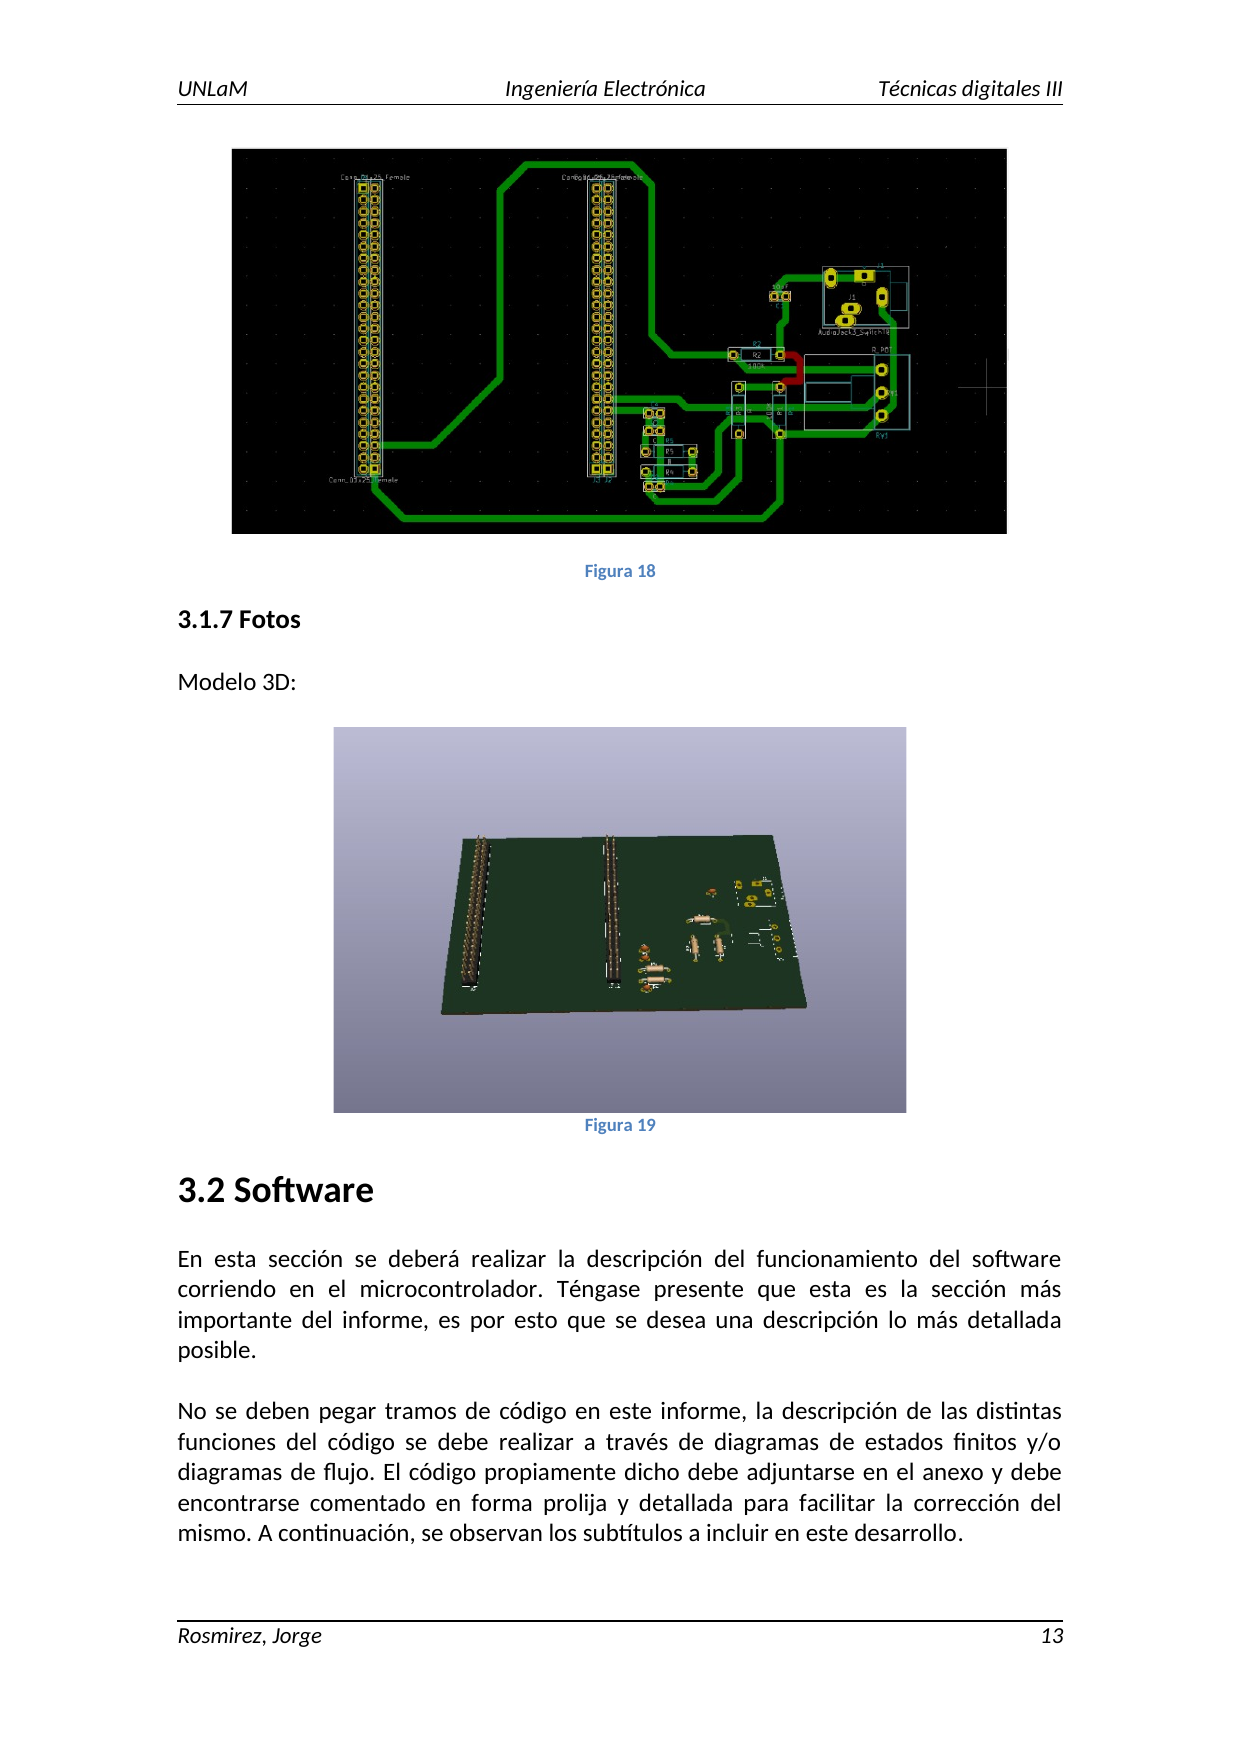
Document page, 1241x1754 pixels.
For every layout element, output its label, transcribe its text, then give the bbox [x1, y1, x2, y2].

picture [231, 147, 1009, 534]
text Figura 19 [177, 1113, 1063, 1136]
picture [333, 727, 907, 1113]
text En esta sección se deberá realizar la descripción del funcionamiento del software corriendo en el microcontrolador. Téngase presente que esta es la sección más importante del informe, es por esto que se desea una descripción lo más detallada posible. [177, 1243, 1063, 1365]
text Modelo 3D: [177, 666, 1063, 697]
subtitle 3.2 Software [177, 1166, 1063, 1212]
text Figura 18 [177, 559, 1063, 582]
text No se deben pegar tramos de código en este informe, la descripción de las distintas funciones del código se debe realizar a través de diagramas de estados finitos y/o diagramas de flujo. El código propiamente dicho debe adjuntarse en el anexo y debe encontrarse comentado en forma prolija y detallada para facilitar la corrección del mismo. A continuación, se observan los subtítulos a incluir en este desarrollo. [177, 1395, 1063, 1548]
subtitle 3.1.7 Fotos [177, 602, 1063, 636]
